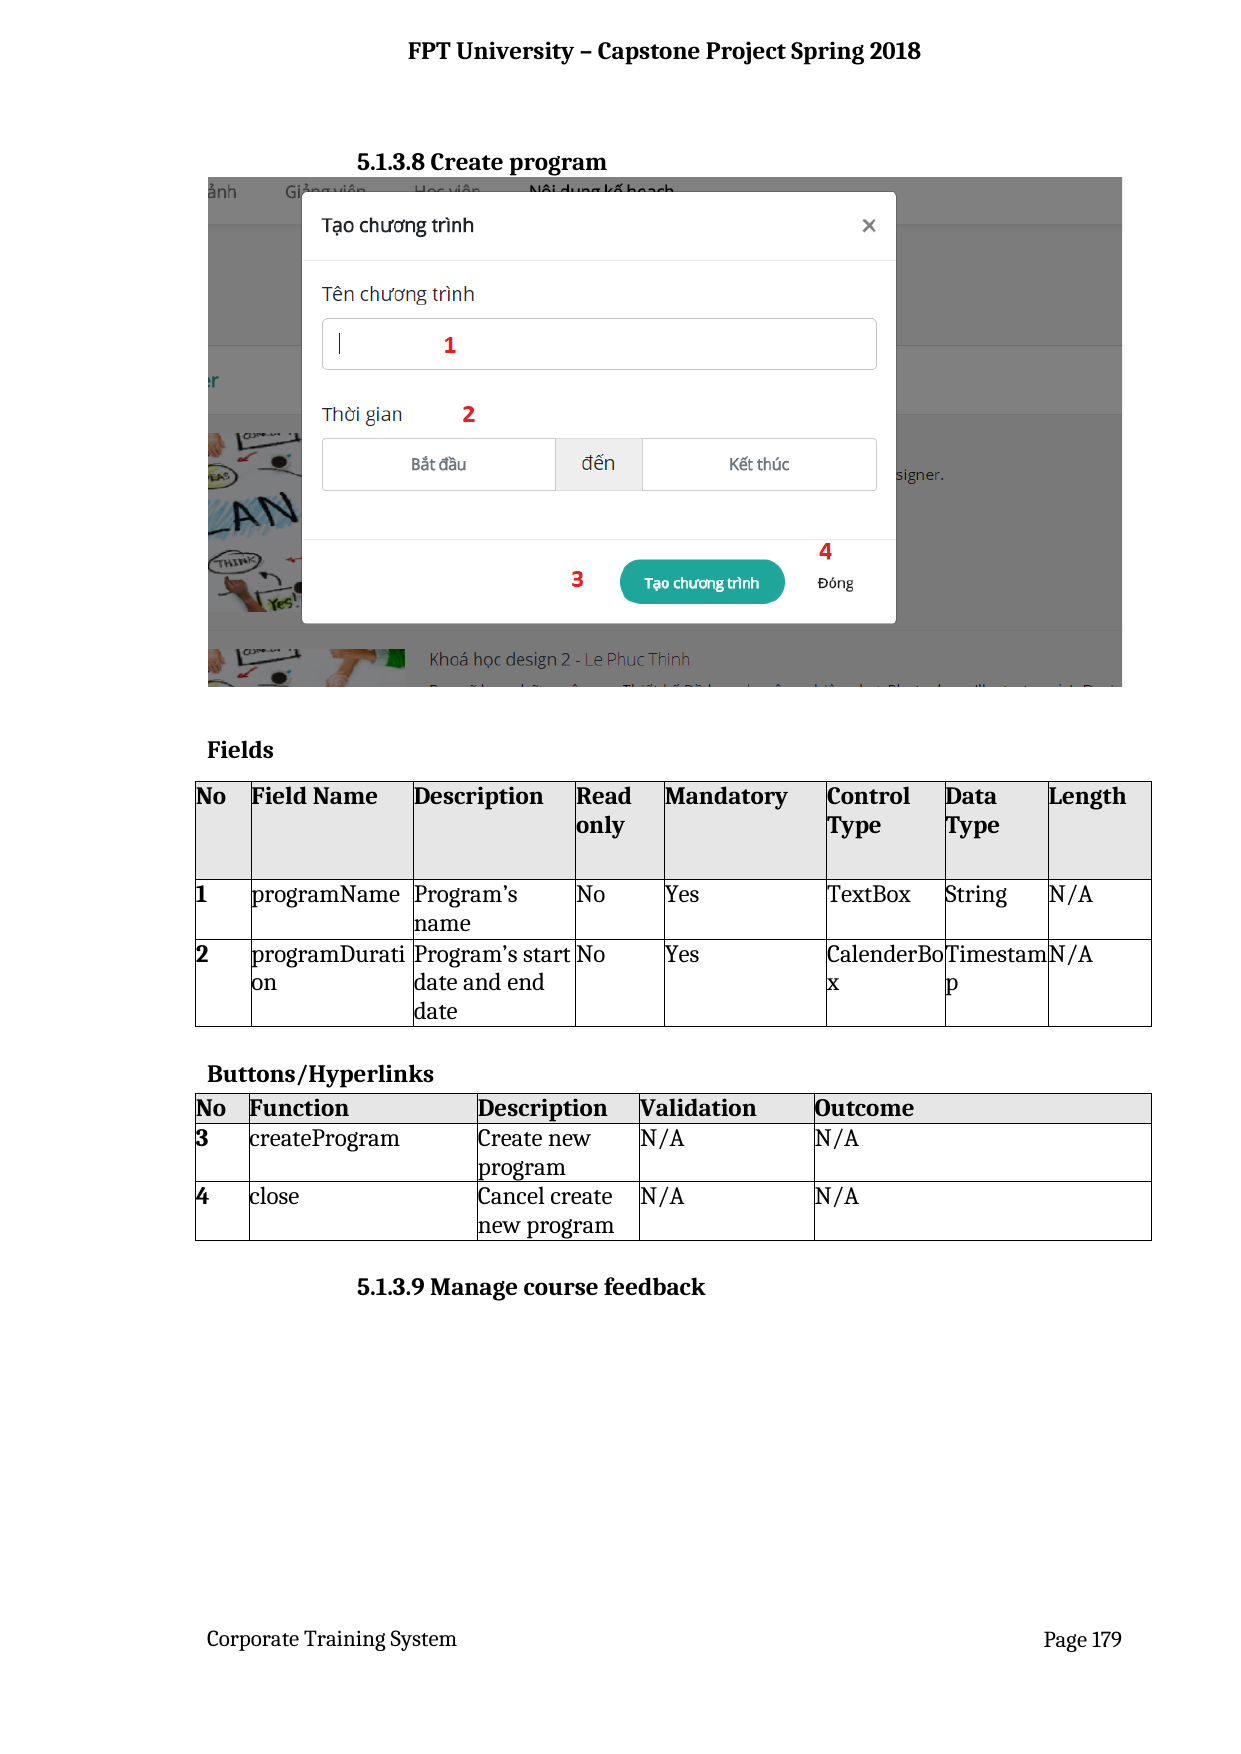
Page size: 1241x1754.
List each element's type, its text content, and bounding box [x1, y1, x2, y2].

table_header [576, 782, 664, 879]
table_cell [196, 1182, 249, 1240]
text Fields [207, 736, 1122, 764]
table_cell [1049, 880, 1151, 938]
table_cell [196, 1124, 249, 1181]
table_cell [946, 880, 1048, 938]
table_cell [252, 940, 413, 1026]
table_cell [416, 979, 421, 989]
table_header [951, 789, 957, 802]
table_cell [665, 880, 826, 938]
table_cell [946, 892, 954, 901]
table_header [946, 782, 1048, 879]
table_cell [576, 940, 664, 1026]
picture [208, 177, 1123, 687]
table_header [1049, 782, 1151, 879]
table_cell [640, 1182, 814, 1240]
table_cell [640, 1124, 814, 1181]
subtitle 5.1.3.9 Manage course feedback [357, 1273, 1124, 1302]
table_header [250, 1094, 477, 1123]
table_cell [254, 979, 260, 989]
text Buttons/Hyperlinks [207, 1060, 1122, 1088]
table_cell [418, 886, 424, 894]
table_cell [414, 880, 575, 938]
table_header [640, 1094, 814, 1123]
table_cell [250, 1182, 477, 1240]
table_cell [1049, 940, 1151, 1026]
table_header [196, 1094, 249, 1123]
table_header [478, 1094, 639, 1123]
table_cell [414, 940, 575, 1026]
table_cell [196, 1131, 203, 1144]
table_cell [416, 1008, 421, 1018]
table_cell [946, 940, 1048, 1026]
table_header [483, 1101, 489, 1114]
subtitle 5.1.3.8 Create program [357, 148, 1124, 176]
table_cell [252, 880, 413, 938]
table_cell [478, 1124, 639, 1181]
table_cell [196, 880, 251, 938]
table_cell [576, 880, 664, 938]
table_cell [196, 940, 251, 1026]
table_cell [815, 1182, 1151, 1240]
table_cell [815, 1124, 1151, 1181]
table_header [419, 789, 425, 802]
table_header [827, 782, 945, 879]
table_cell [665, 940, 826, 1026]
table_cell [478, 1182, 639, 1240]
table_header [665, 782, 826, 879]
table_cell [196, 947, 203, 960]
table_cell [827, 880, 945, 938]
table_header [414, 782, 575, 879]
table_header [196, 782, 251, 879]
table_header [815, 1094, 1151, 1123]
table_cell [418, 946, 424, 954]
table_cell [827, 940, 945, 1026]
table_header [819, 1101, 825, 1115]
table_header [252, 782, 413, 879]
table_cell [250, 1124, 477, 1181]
